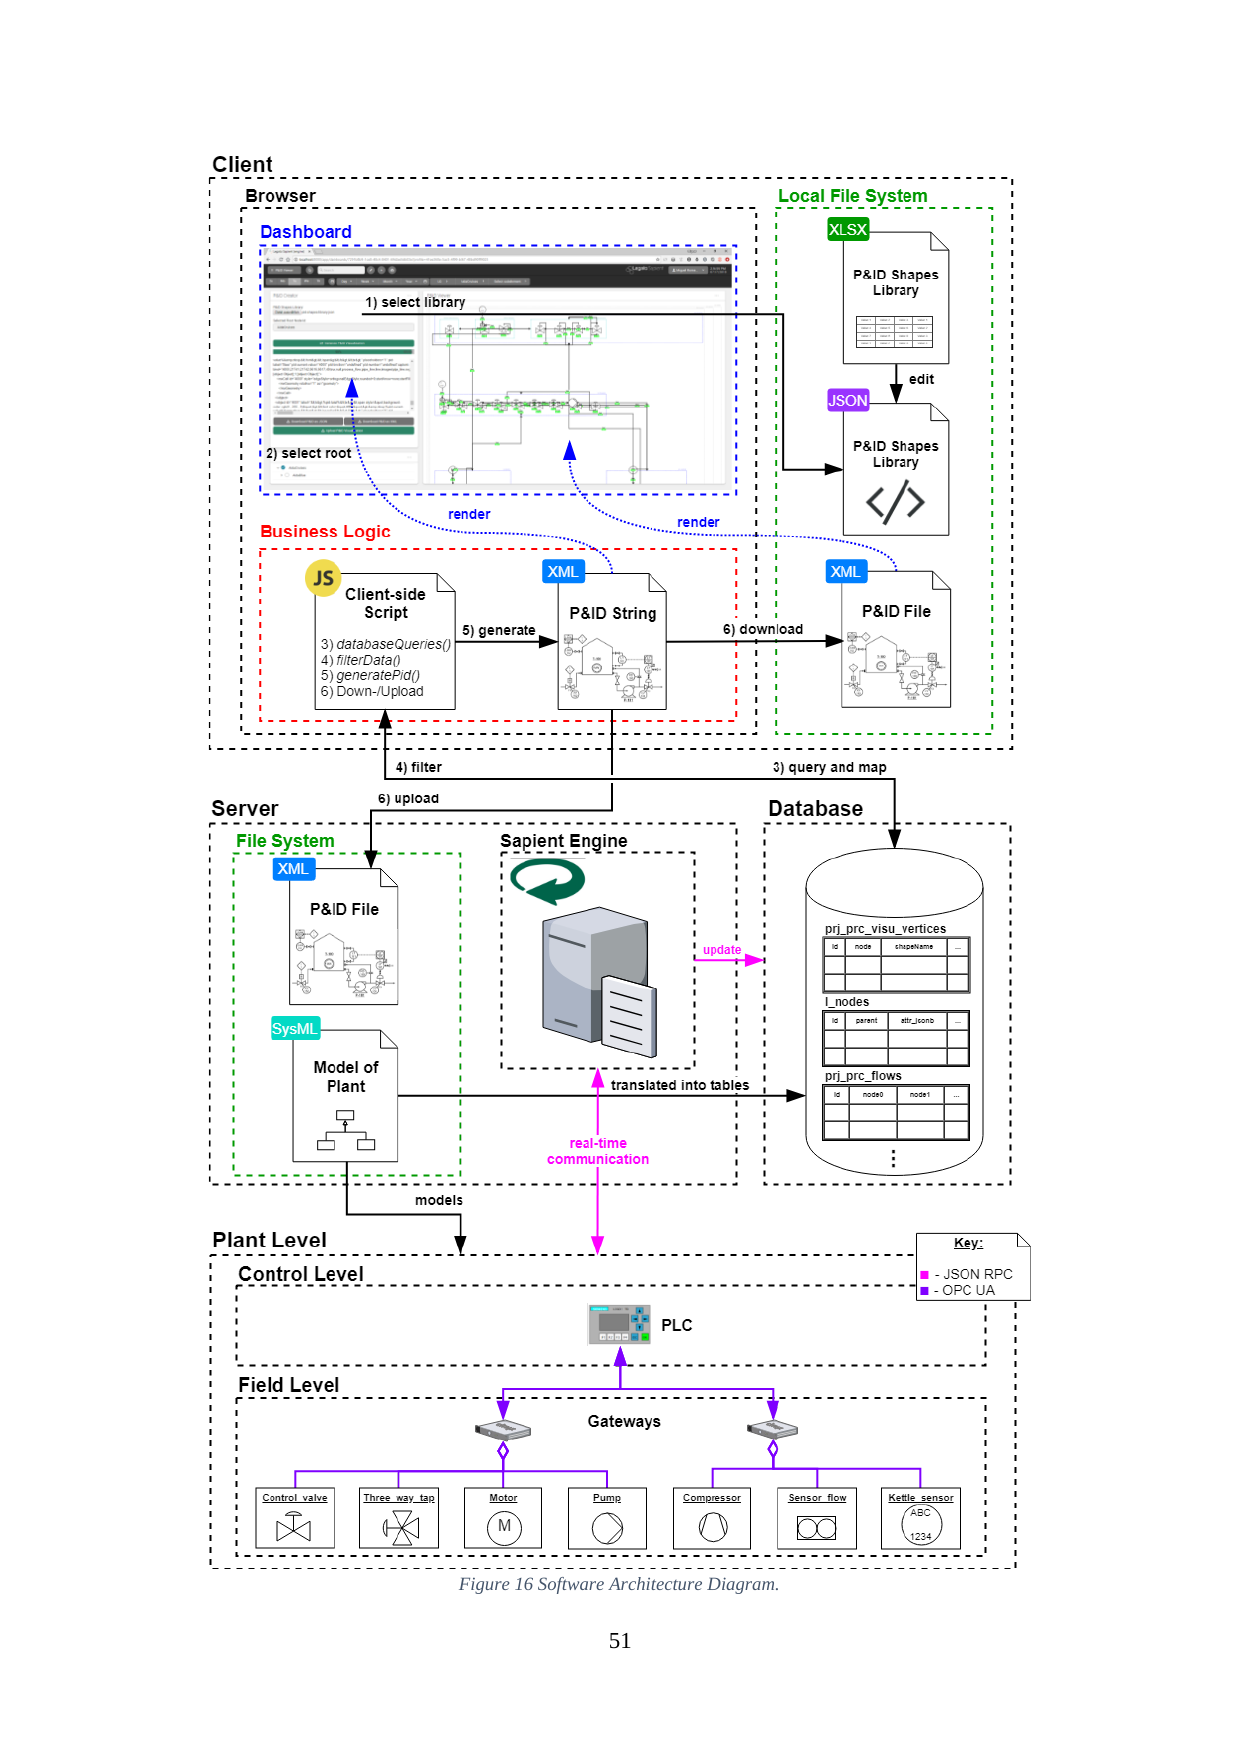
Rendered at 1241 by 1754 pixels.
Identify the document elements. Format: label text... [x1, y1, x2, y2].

text Figure 16 Software Architecture Diagram. [150, 1573, 1090, 1594]
picture [208, 150, 1031, 1569]
